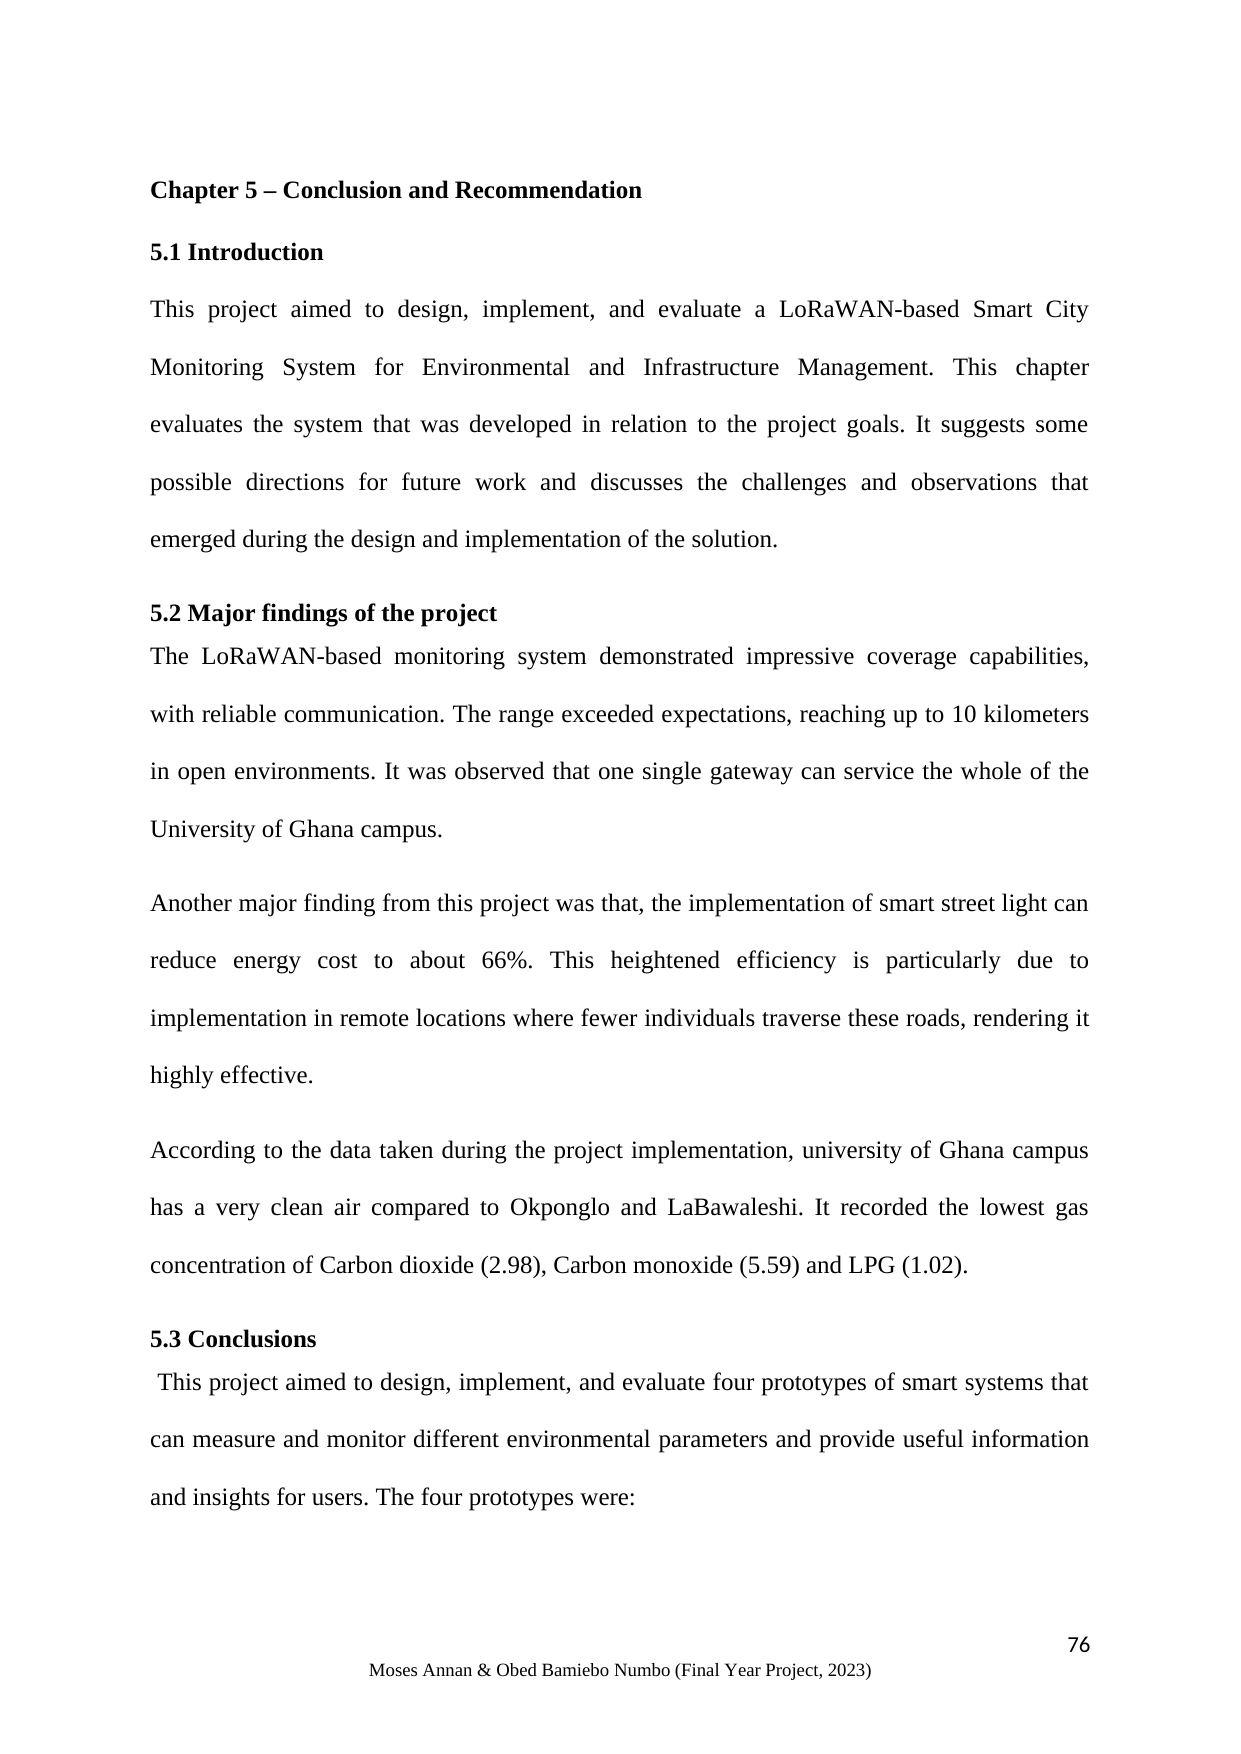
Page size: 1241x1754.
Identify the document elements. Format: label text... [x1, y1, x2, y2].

subtitle Chapter 5 – Conclusion and Recommendation [150, 175, 1090, 204]
text Another major finding from this project was that, the implementation of smart street light can reduce energy cost to about 66%. This heightened efficiency is particularly due to implementation in remote locations where fewer individuals traverse these roads, rendering it highly effective. [150, 888, 1090, 1089]
subtitle 5.3 Conclusions [150, 1324, 1090, 1353]
text According to the data taken during the project implementation, university of Ghana campus has a very clean air compared to Okponglo and LaBawaleshi. It recorded the lowest gas concentration of Carbon dioxide (2.98), Carbon monoxide (5.59) and LPG (1.02). [150, 1135, 1090, 1278]
text The LoRaWAN-based monitoring system demonstrated impressive coverage capabilities, with reliable communication. The range exceeded expectations, reaching up to 10 kilometers in open environments. It was observed that one single gateway can service the whole of the University of Ghana campus. [150, 641, 1090, 843]
subtitle 5.1 Introduction [150, 237, 1090, 265]
text This project aimed to design, implement, and evaluate four prototypes of smart systems that can measure and monitor different environmental parameters and provide useful information and insights for users. The four prototypes were: [150, 1367, 1090, 1511]
subtitle 5.2 Major findings of the project [150, 598, 1090, 627]
text This project aimed to design, implement, and evaluate a LoRaWAN-based Smart City Monitoring System for Environmental and Infrastructure Management. This chapter evaluates the system that was developed in relation to the project goals. It suggests some possible directions for future work and discusses the challenges and observations that emerged during the design and implementation of the solution. [150, 294, 1090, 553]
